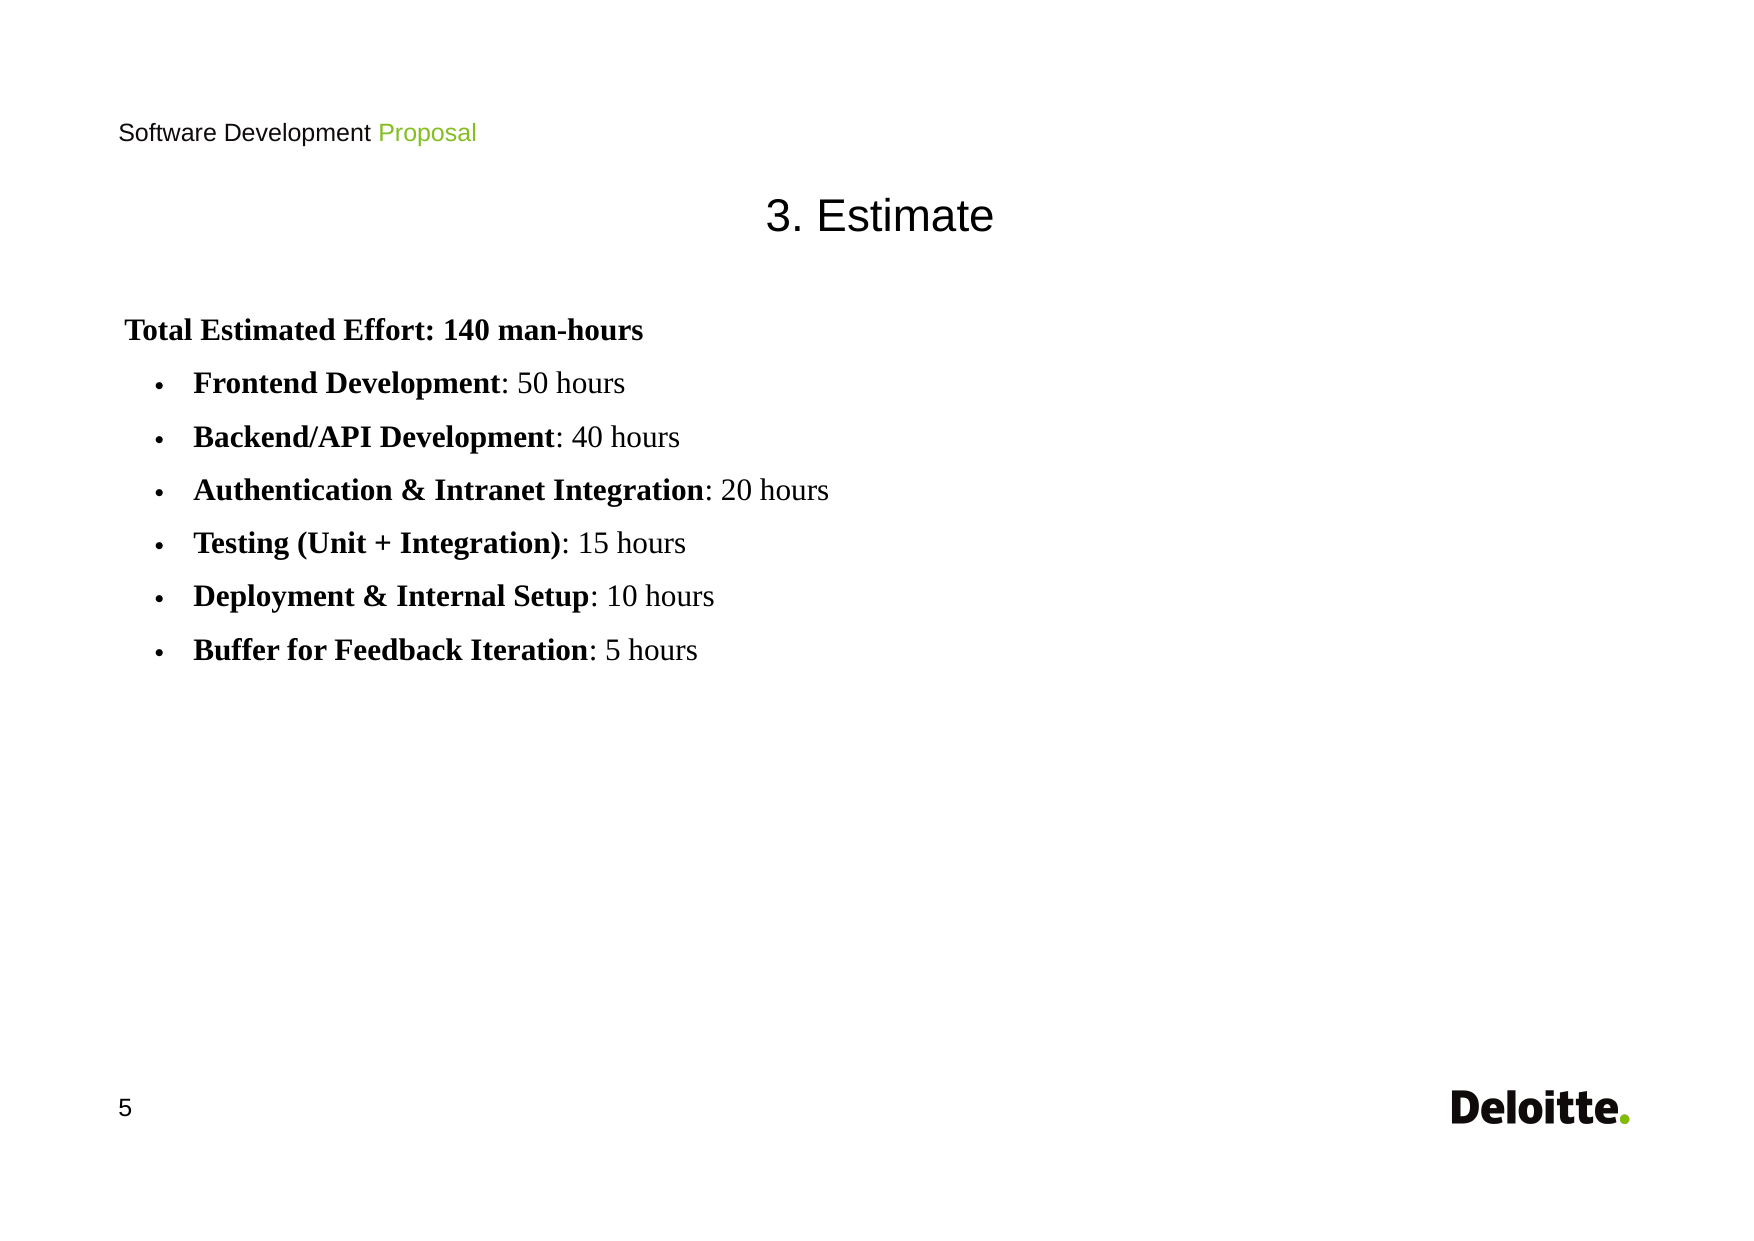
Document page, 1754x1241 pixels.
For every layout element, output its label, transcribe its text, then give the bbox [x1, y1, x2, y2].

list Buffer for Feedback Iteration: 5 hours [156, 631, 1636, 667]
list Backend/API Development: 40 hours [156, 418, 1636, 454]
list Testing (Unit + Integration): 15 hours [156, 524, 1636, 560]
text Total Estimated Effort: 140 man-hours [124, 311, 1636, 347]
list Deployment & Internal Setup: 10 hours [156, 577, 1636, 613]
list Frontend Development: 50 hours [156, 364, 1636, 401]
text 3. Estimate [124, 188, 1636, 241]
picture [1448, 1084, 1633, 1130]
list Authentication & Intranet Integration: 20 hours [156, 471, 1636, 507]
